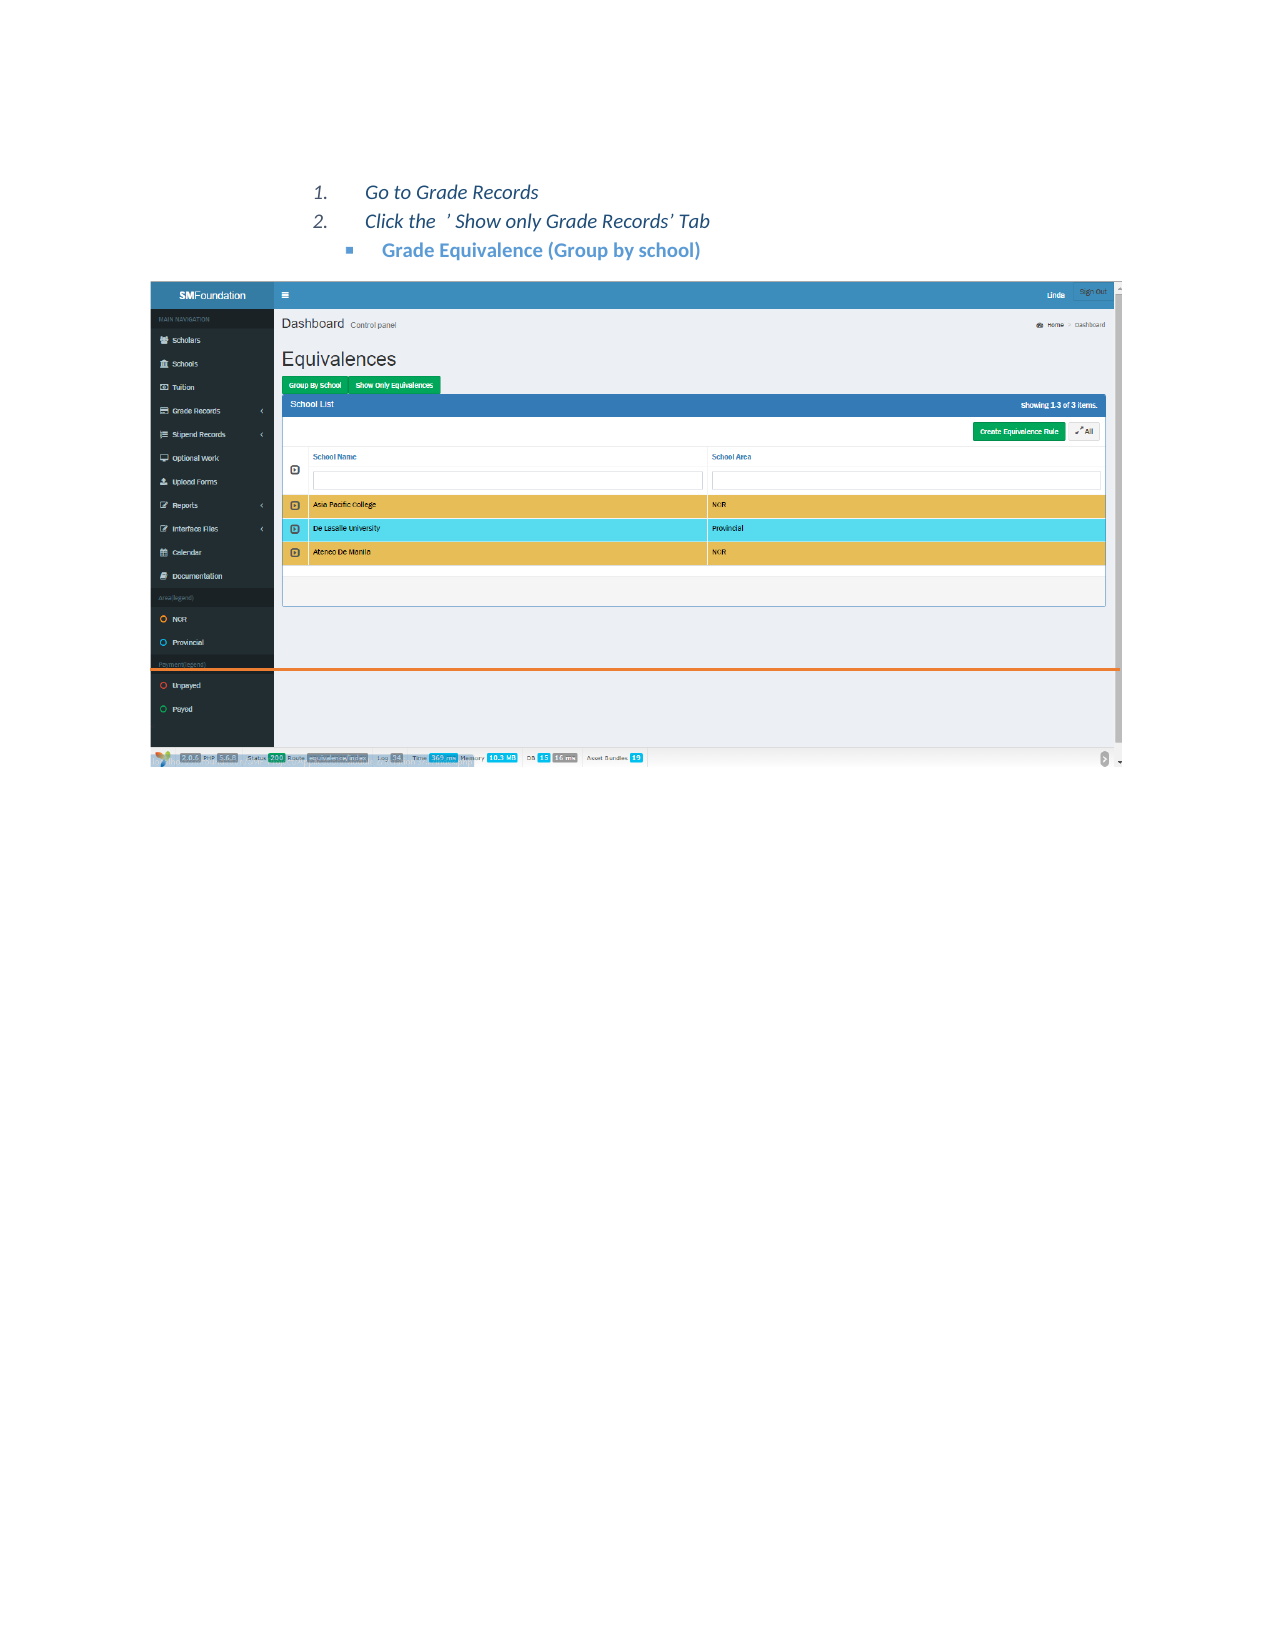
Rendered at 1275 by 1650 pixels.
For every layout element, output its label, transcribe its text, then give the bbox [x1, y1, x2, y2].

list Click the ’ Show only Grade Records’ Tab [312, 208, 1125, 234]
list Grade Equivalence (Group by school) [344, 237, 1125, 263]
list Go to Grade Records [312, 179, 1125, 204]
picture [150, 281, 1122, 765]
